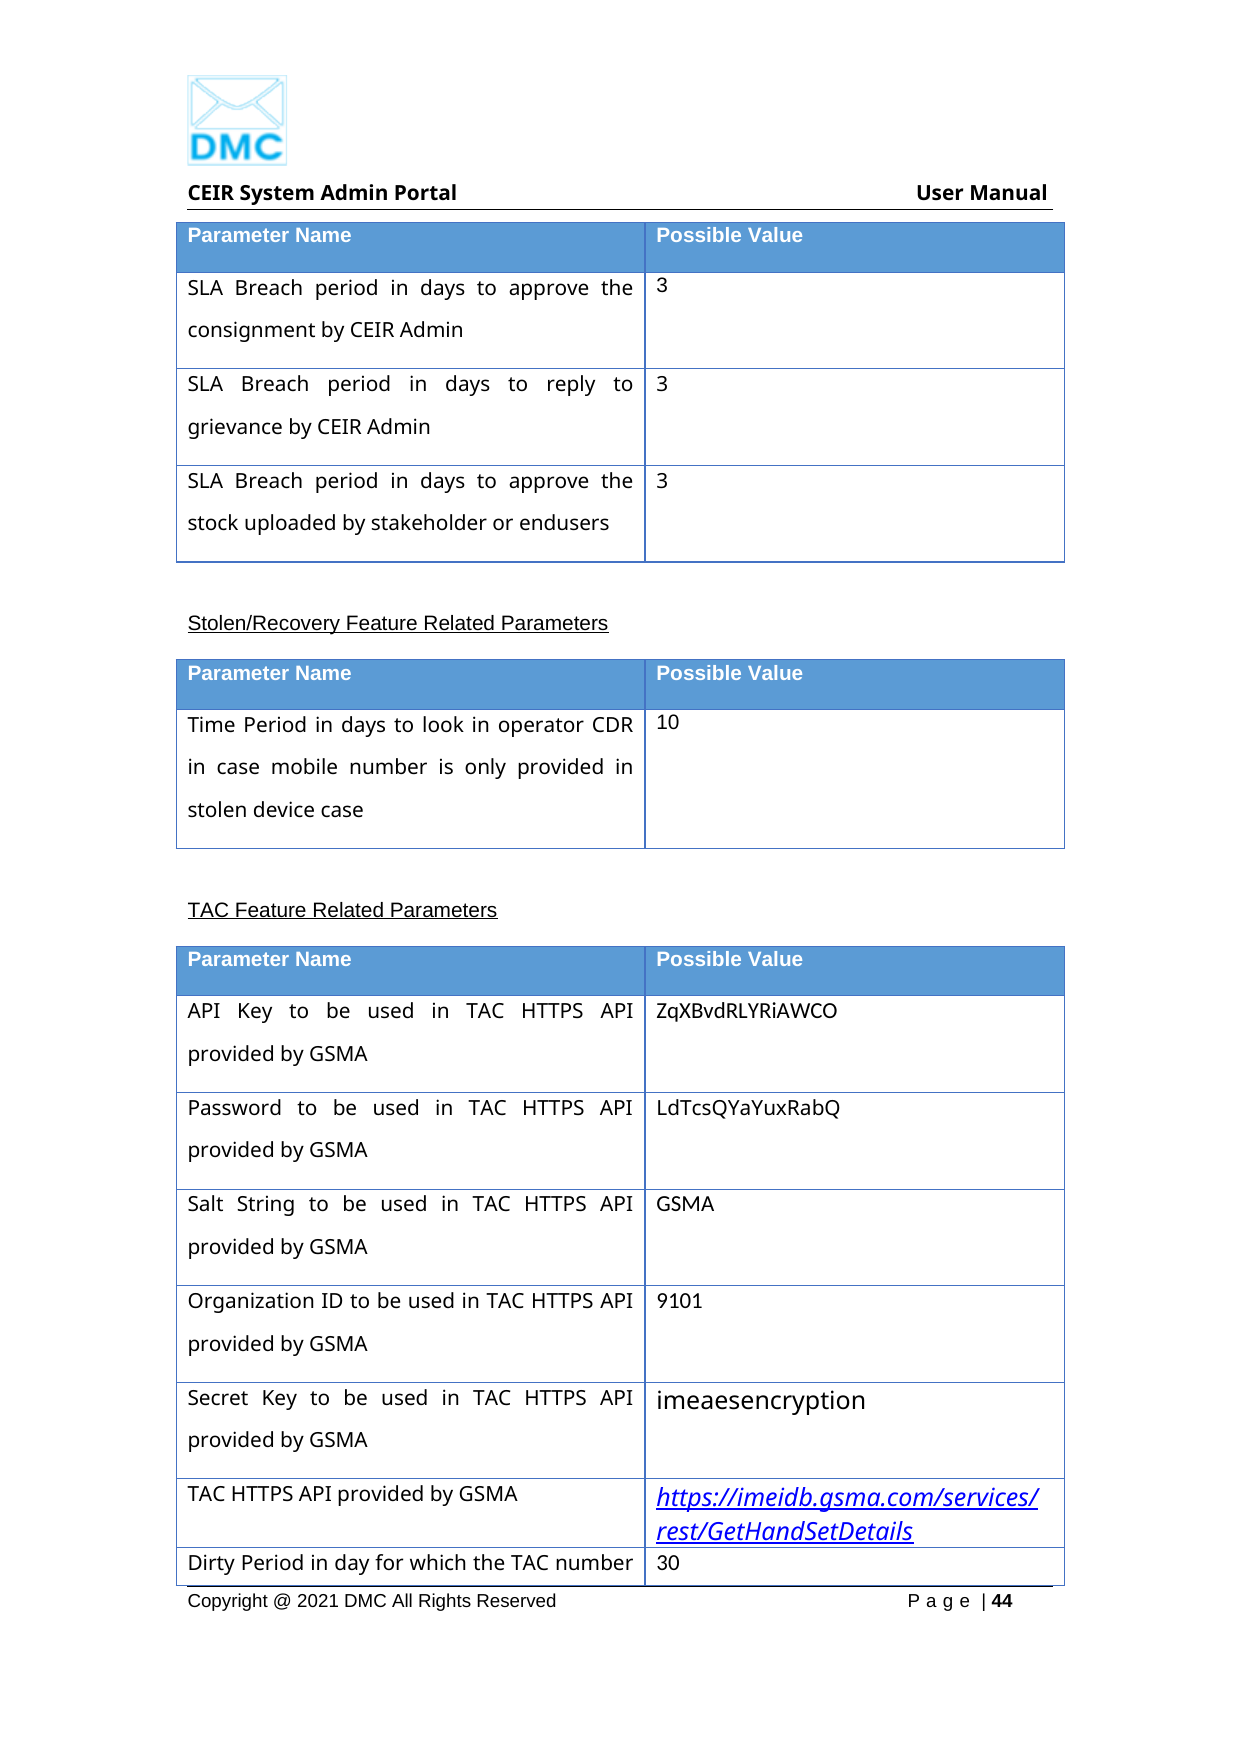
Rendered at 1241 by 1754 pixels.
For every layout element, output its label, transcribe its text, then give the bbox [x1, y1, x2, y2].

table_cell Organization ID to be used in TAC HTTPS API provided by GSMA [177, 1286, 644, 1382]
table_cell 9101 [646, 1286, 1064, 1382]
table_cell API Key to be used in TAC HTTPS API provided by GSMA [177, 996, 644, 1092]
table_cell Password to be used in TAC HTTPS API provided by GSMA [177, 1093, 644, 1188]
table_cell 3 [646, 273, 1064, 368]
table_cell ZqXBvdRLYRiAWCO [646, 996, 1064, 1092]
table_cell 3 [646, 369, 1064, 465]
table_cell LdTcsQYaYuxRabQ [646, 1093, 1064, 1188]
table_cell 30 [646, 1548, 1064, 1585]
table_cell GSMA [646, 1190, 1064, 1285]
table_cell SLA Breach period in days to approve the stock uploaded by stakeholder or endusers [177, 466, 644, 561]
table_cell imeaesencryption [646, 1383, 1064, 1478]
text Stolen/Recovery Feature Related Parameters [187, 611, 1053, 635]
table_header Possible Value [646, 223, 1064, 272]
table_cell Time Period in days to look in operator CDR in case mobile number is only provided in stolen device case [177, 710, 644, 848]
table_cell SLA Breach period in days to reply to grievance by CEIR Admin [177, 369, 644, 465]
text TAC Feature Related Parameters [187, 897, 1053, 921]
table_header Parameter Name [177, 223, 644, 272]
table_header Parameter Name [177, 947, 644, 995]
table_cell TAC HTTPS API provided by GSMA [177, 1479, 644, 1547]
table_header Possible Value [646, 660, 1064, 709]
table_cell https://imeidb.gsma.com/services/rest/GetHandSetDetails [646, 1479, 1064, 1547]
picture [187, 75, 288, 166]
table_cell 3 [646, 466, 1064, 561]
table_cell Salt String to be used in TAC HTTPS API provided by GSMA [177, 1190, 644, 1285]
table_header Possible Value [646, 947, 1064, 995]
table_cell Dirty Period in day for which the TAC number not found in GSMA are maintained in the CEIR system. [177, 1548, 644, 1585]
table_header Parameter Name [177, 660, 644, 709]
table_cell Secret Key to be used in TAC HTTPS API provided by GSMA [177, 1383, 644, 1478]
table_cell 10 [646, 710, 1064, 848]
table_cell SLA Breach period in days to approve the consignment by CEIR Admin [177, 273, 644, 368]
